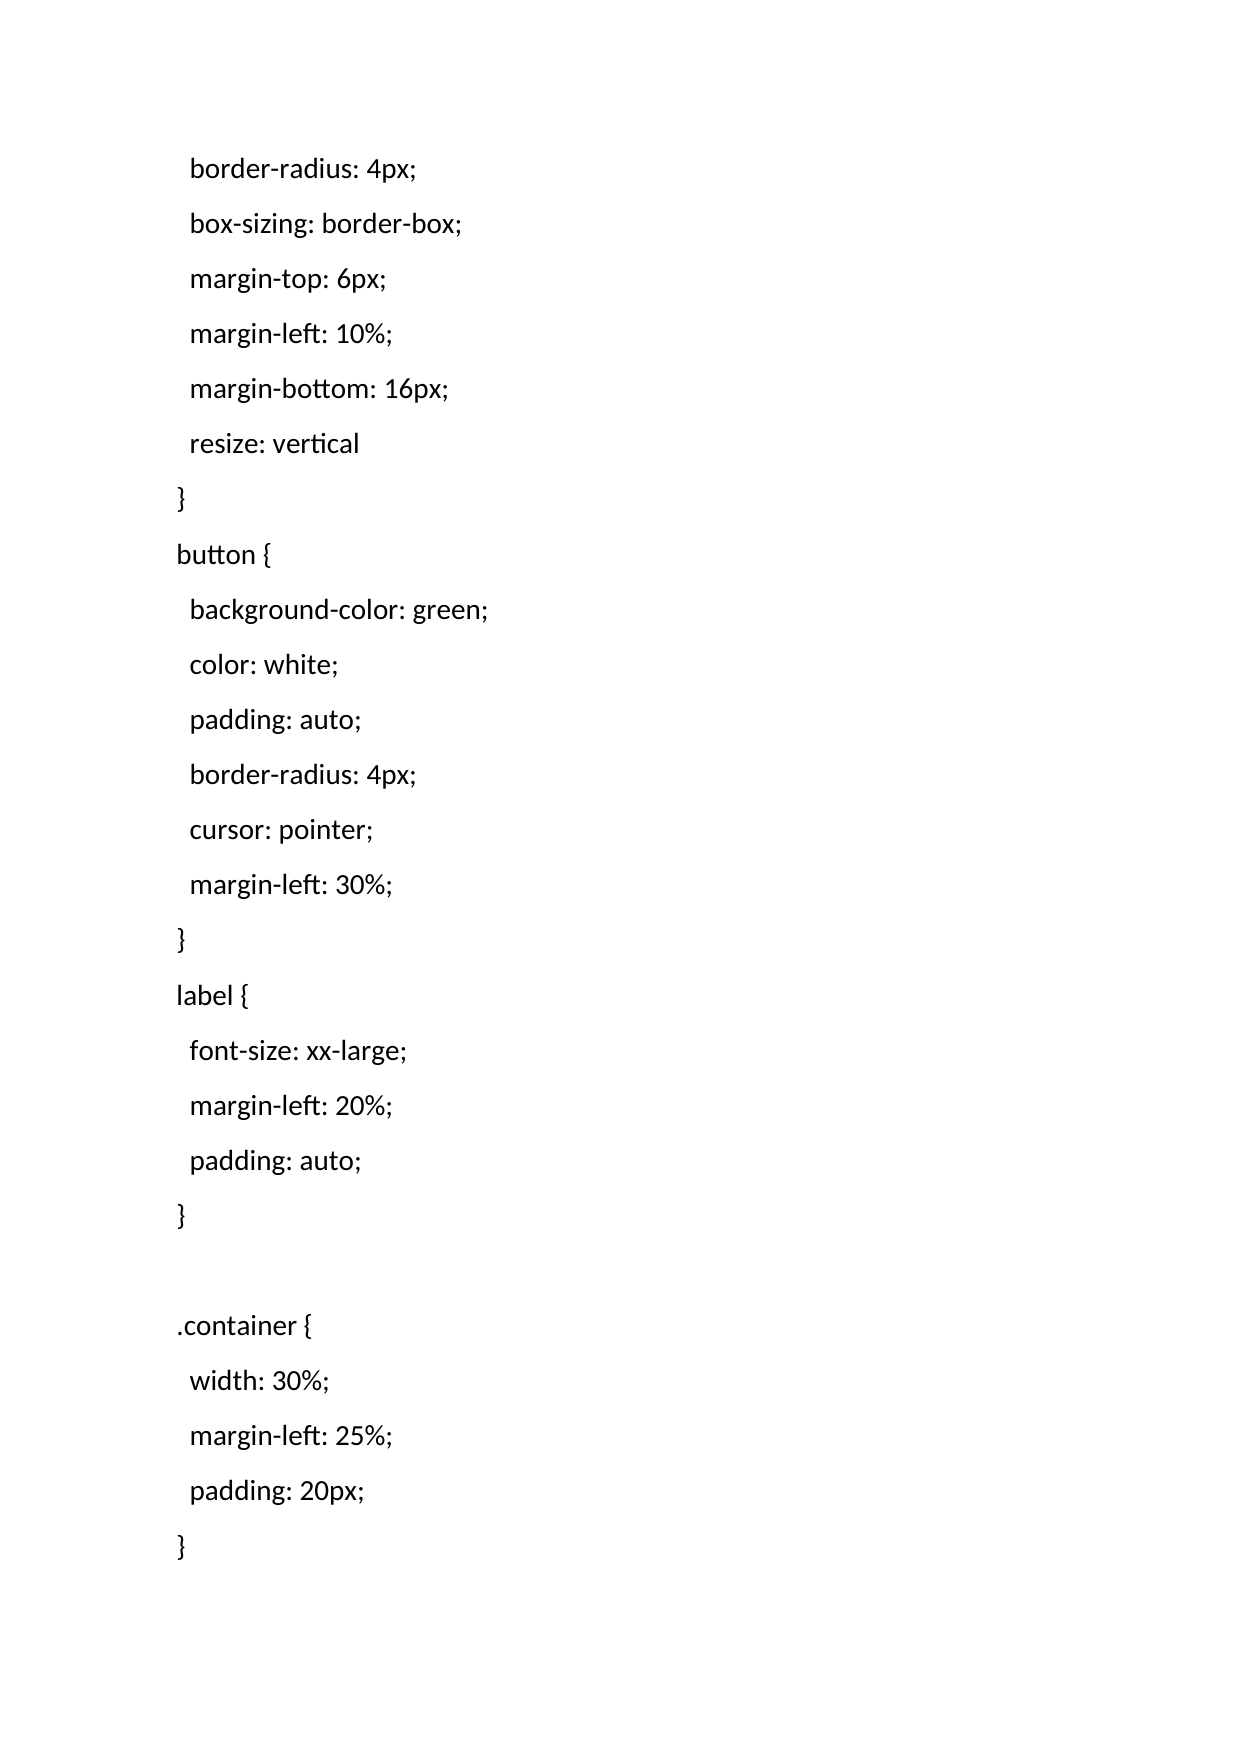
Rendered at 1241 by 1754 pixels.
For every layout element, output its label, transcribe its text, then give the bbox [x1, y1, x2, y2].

text .container { [150, 1307, 1090, 1343]
text } [150, 1197, 1090, 1233]
text button { [150, 536, 1090, 571]
text padding: auto; [150, 1142, 1090, 1177]
text box-sizing: border-box; [150, 205, 1090, 241]
text margin-bottom: 16px; [150, 370, 1090, 406]
text } [150, 1528, 1090, 1563]
text cursor: pointer; [150, 811, 1090, 847]
text margin-top: 6px; [150, 260, 1090, 296]
text background-color: green; [150, 591, 1090, 626]
text font-size: xx-large; [150, 1032, 1090, 1067]
text margin-left: 25%; [150, 1417, 1090, 1453]
text color: white; [150, 646, 1090, 682]
text padding: auto; [150, 701, 1090, 737]
text border-radius: 4px; [150, 756, 1090, 792]
text margin-left: 30%; [150, 866, 1090, 902]
text padding: 20px; [150, 1472, 1090, 1508]
text } [150, 921, 1090, 957]
text label { [150, 977, 1090, 1012]
text margin-left: 20%; [150, 1087, 1090, 1122]
text border-radius: 4px; [150, 150, 1090, 186]
text resize: vertical [150, 426, 1090, 461]
text margin-left: 10%; [150, 315, 1090, 351]
text } [150, 481, 1090, 516]
text width: 30%; [150, 1362, 1090, 1398]
